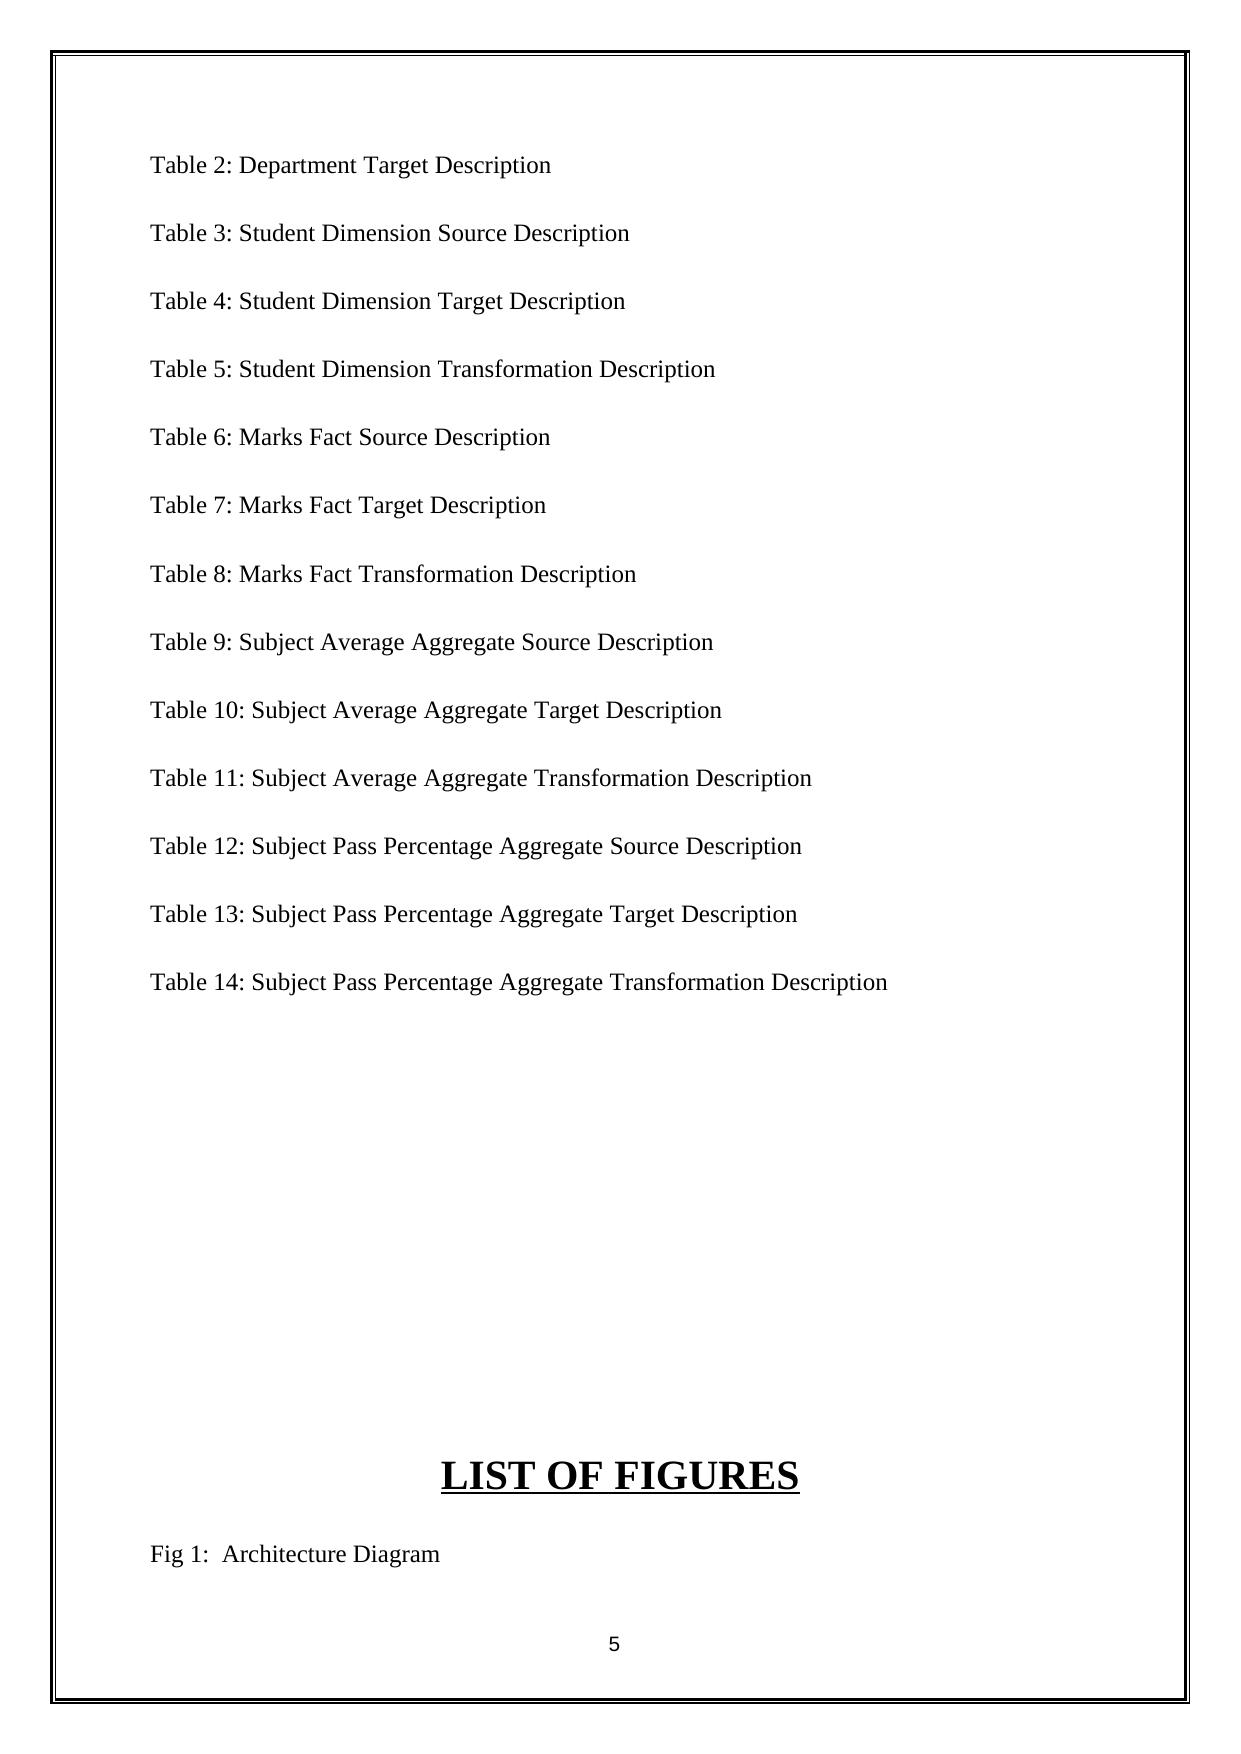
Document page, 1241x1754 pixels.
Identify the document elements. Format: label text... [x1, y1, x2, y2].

text Table 2: Department Target Description [150, 150, 1090, 179]
text Table 7: Marks Fact Target Description [150, 491, 1090, 519]
text Fig 1: Architecture Diagram [150, 1539, 1078, 1568]
text Table 5: Student Dimension Transformation Description [150, 354, 1090, 383]
text Table 8: Marks Fact Transformation Description [150, 559, 1090, 587]
text Table 4: Student Dimension Target Description [150, 286, 1090, 315]
text Table 6: Marks Fact Source Description [150, 422, 1090, 451]
text Table 13: Subject Pass Percentage Aggregate Target Description [150, 899, 1090, 928]
text Table 14: Subject Pass Percentage Aggregate Transformation Description [150, 967, 1090, 996]
text Table 3: Student Dimension Source Description [150, 218, 1090, 247]
text Table 11: Subject Average Aggregate Transformation Description [150, 763, 1090, 792]
text Table 12: Subject Pass Percentage Aggregate Source Description [150, 831, 1090, 860]
text LIST OF FIGURES [150, 1451, 1090, 1499]
text Table 10: Subject Average Aggregate Target Description [150, 695, 1090, 724]
text Table 9: Subject Average Aggregate Source Description [150, 627, 1090, 656]
